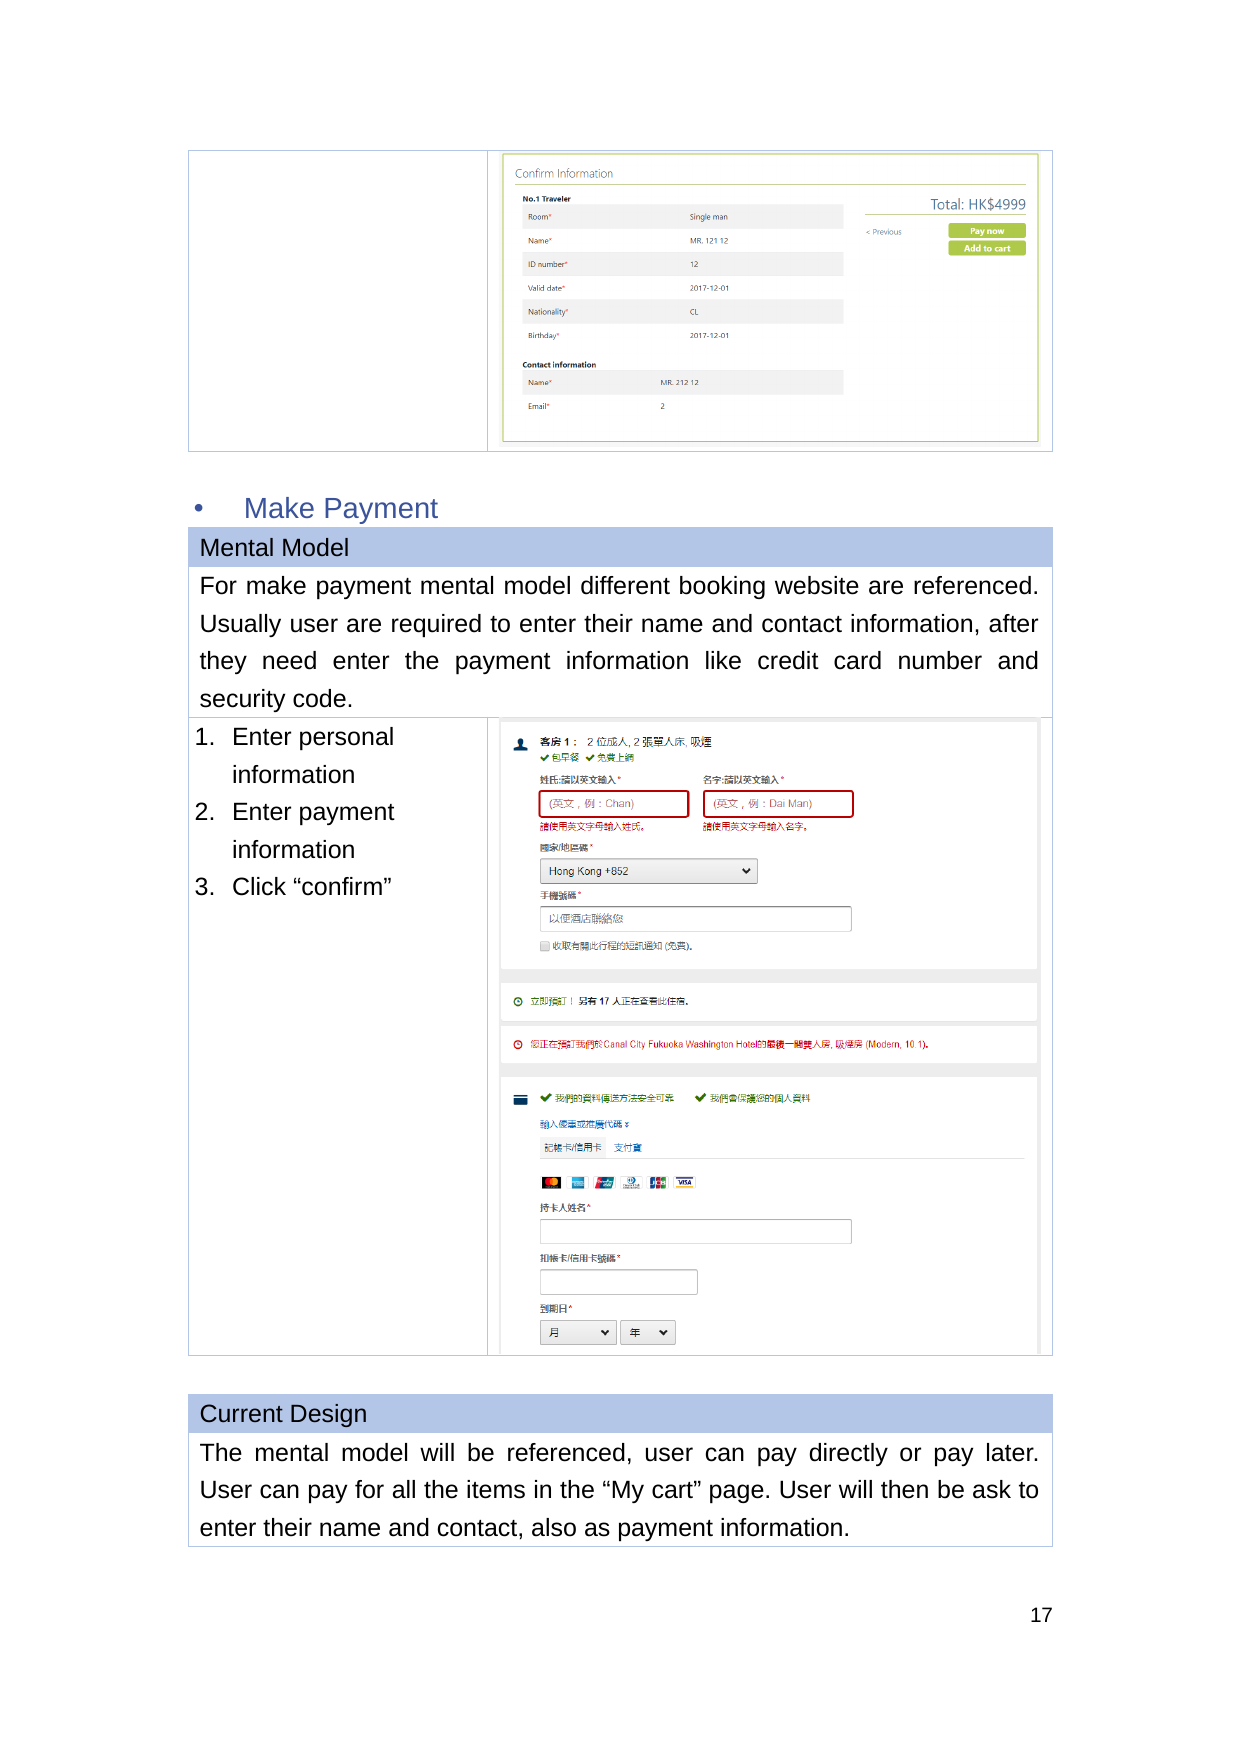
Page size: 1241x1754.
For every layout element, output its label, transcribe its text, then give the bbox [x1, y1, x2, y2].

picture [498, 717, 1041, 1354]
table_cell [488, 718, 1052, 1355]
table_header Current Design [189, 1395, 487, 1432]
table_header [488, 1395, 1052, 1432]
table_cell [189, 151, 487, 451]
table_cell Enter personal information Enter payment information Click “confirm” [189, 718, 487, 1355]
text Make Payment [194, 489, 1053, 527]
table_cell [488, 151, 1052, 451]
table_cell For make payment mental model different booking website are referenced. Usually user are required to enter their name and contact information, after they need enter the payment information like credit card number and security code. [189, 567, 1052, 717]
picture [498, 151, 1041, 447]
table_cell The mental model will be referenced, user can pay directly or pay later. User can pay for all the items in the “My cart” page. User will then be ask to enter their name and contact, also as payment information. [189, 1433, 1052, 1546]
table_header [488, 528, 1052, 566]
table_header Mental Model [189, 528, 487, 566]
